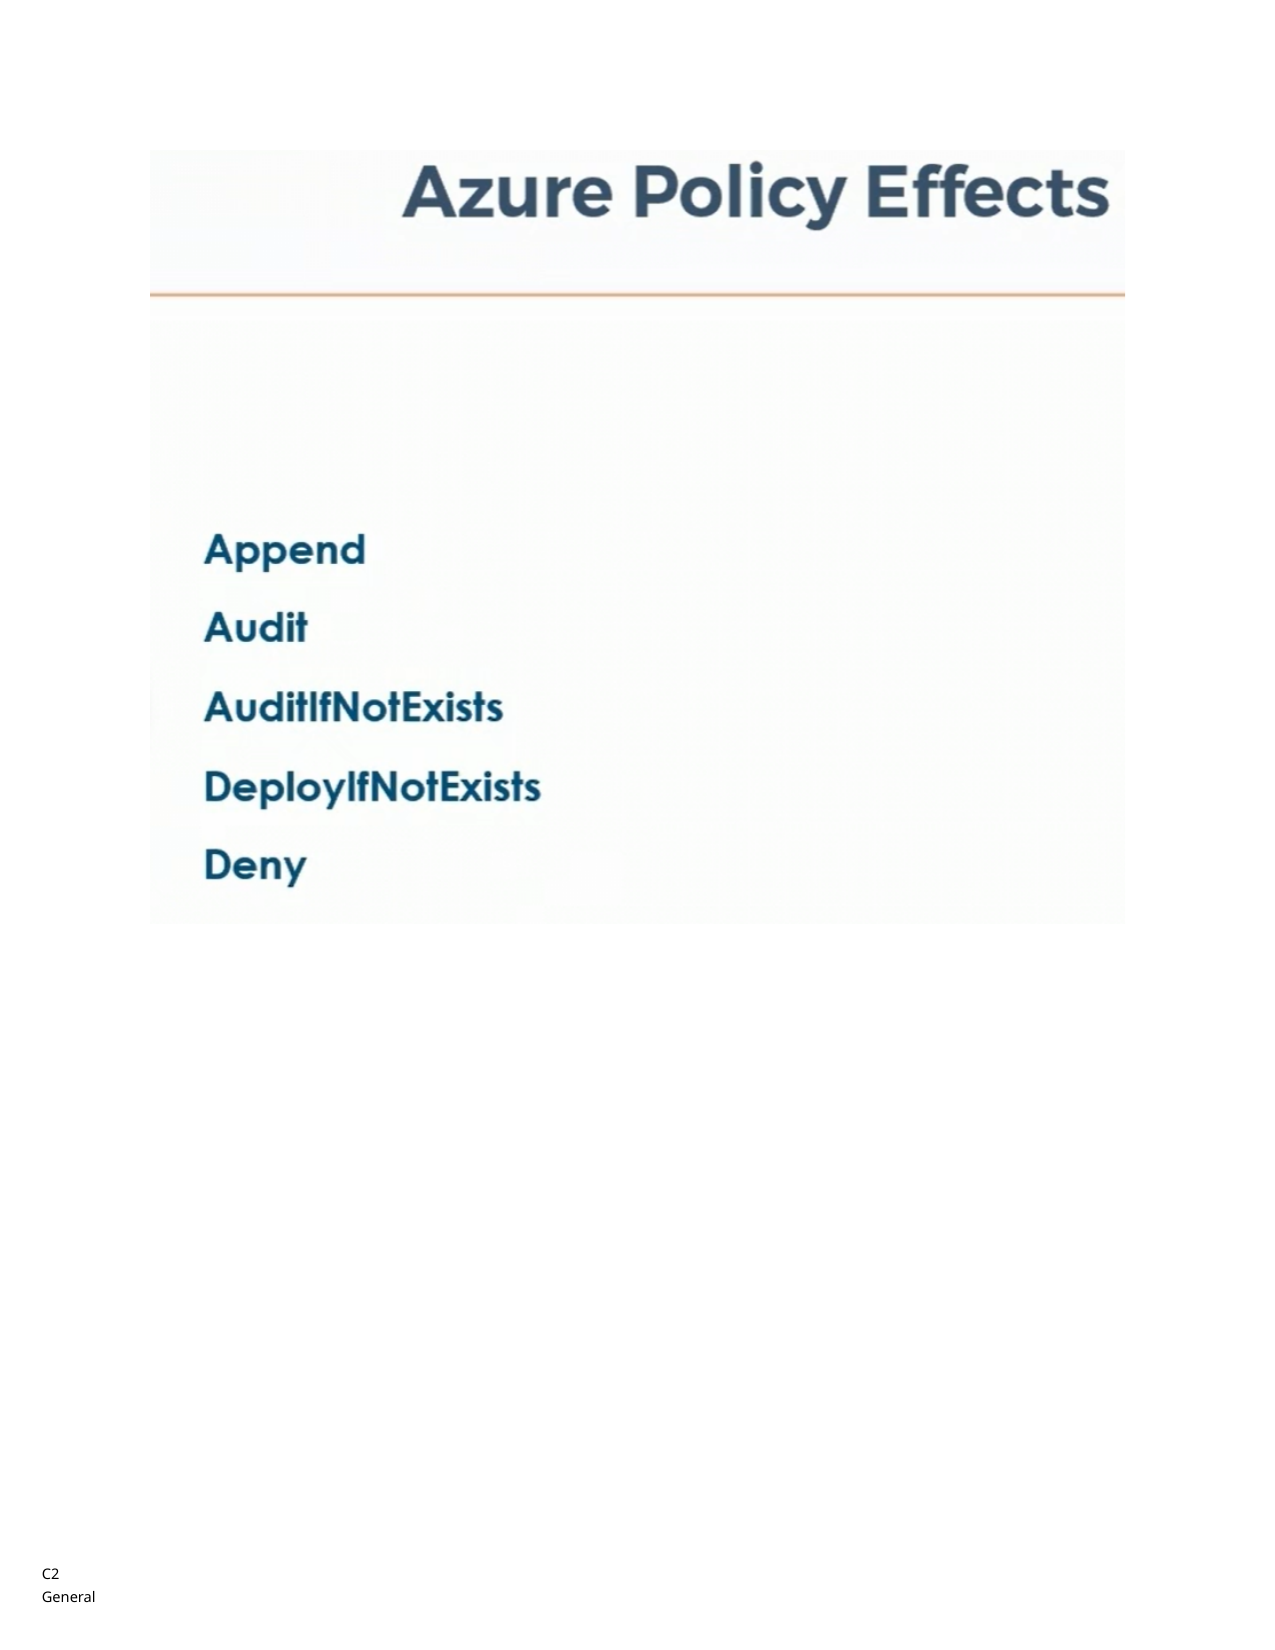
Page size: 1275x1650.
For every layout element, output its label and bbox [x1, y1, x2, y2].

picture [150, 150, 1125, 924]
